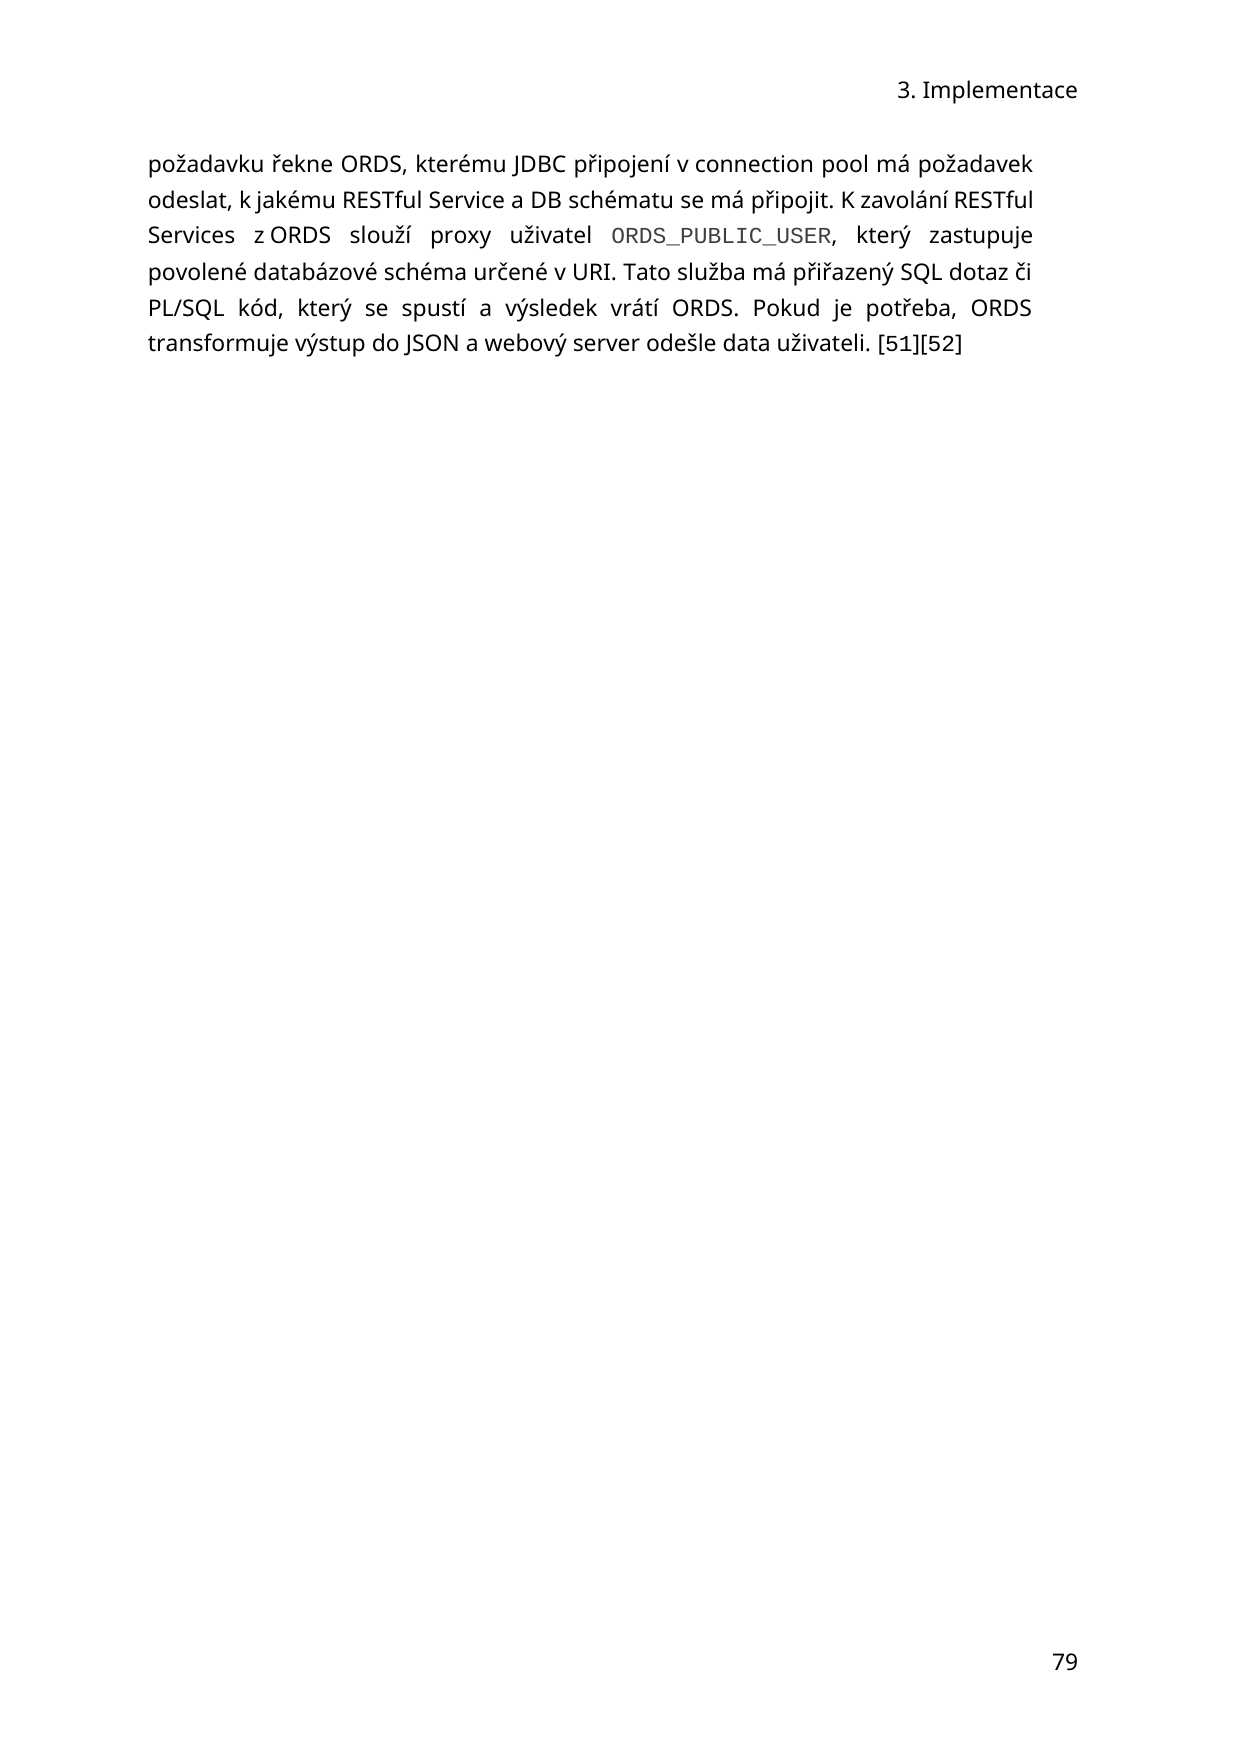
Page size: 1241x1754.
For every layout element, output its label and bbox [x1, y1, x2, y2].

text [148, 148, 1033, 359]
